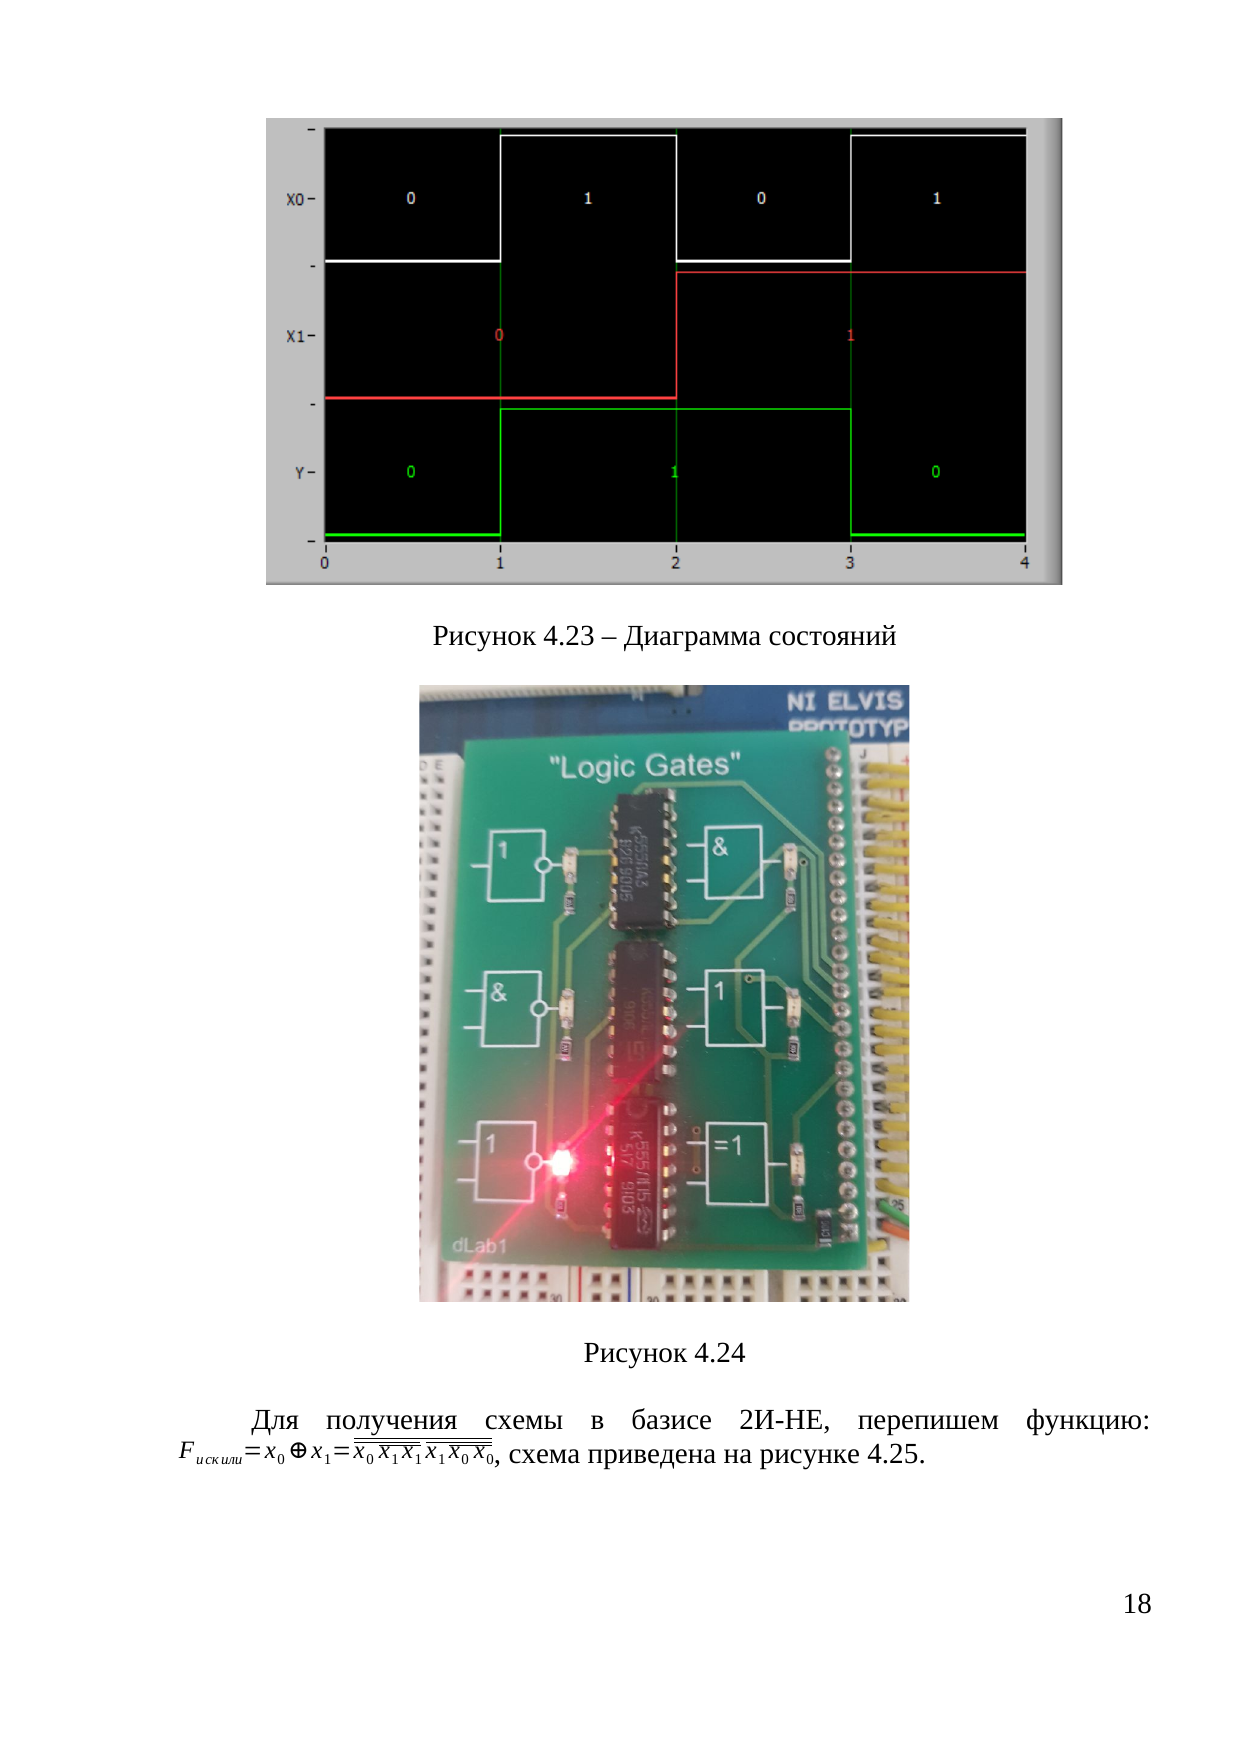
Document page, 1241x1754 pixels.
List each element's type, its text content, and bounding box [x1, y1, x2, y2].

text Для получения схемы в базисе 2И-НЕ, перепишем функцию: , схема приведена на рисунке 4.25. [177, 1402, 1152, 1469]
picture [266, 118, 1063, 585]
text Рисунок 4.23 – Диаграмма состояний [177, 618, 1152, 651]
text Рисунок 4.24 [177, 1335, 1152, 1369]
picture [419, 685, 910, 1302]
